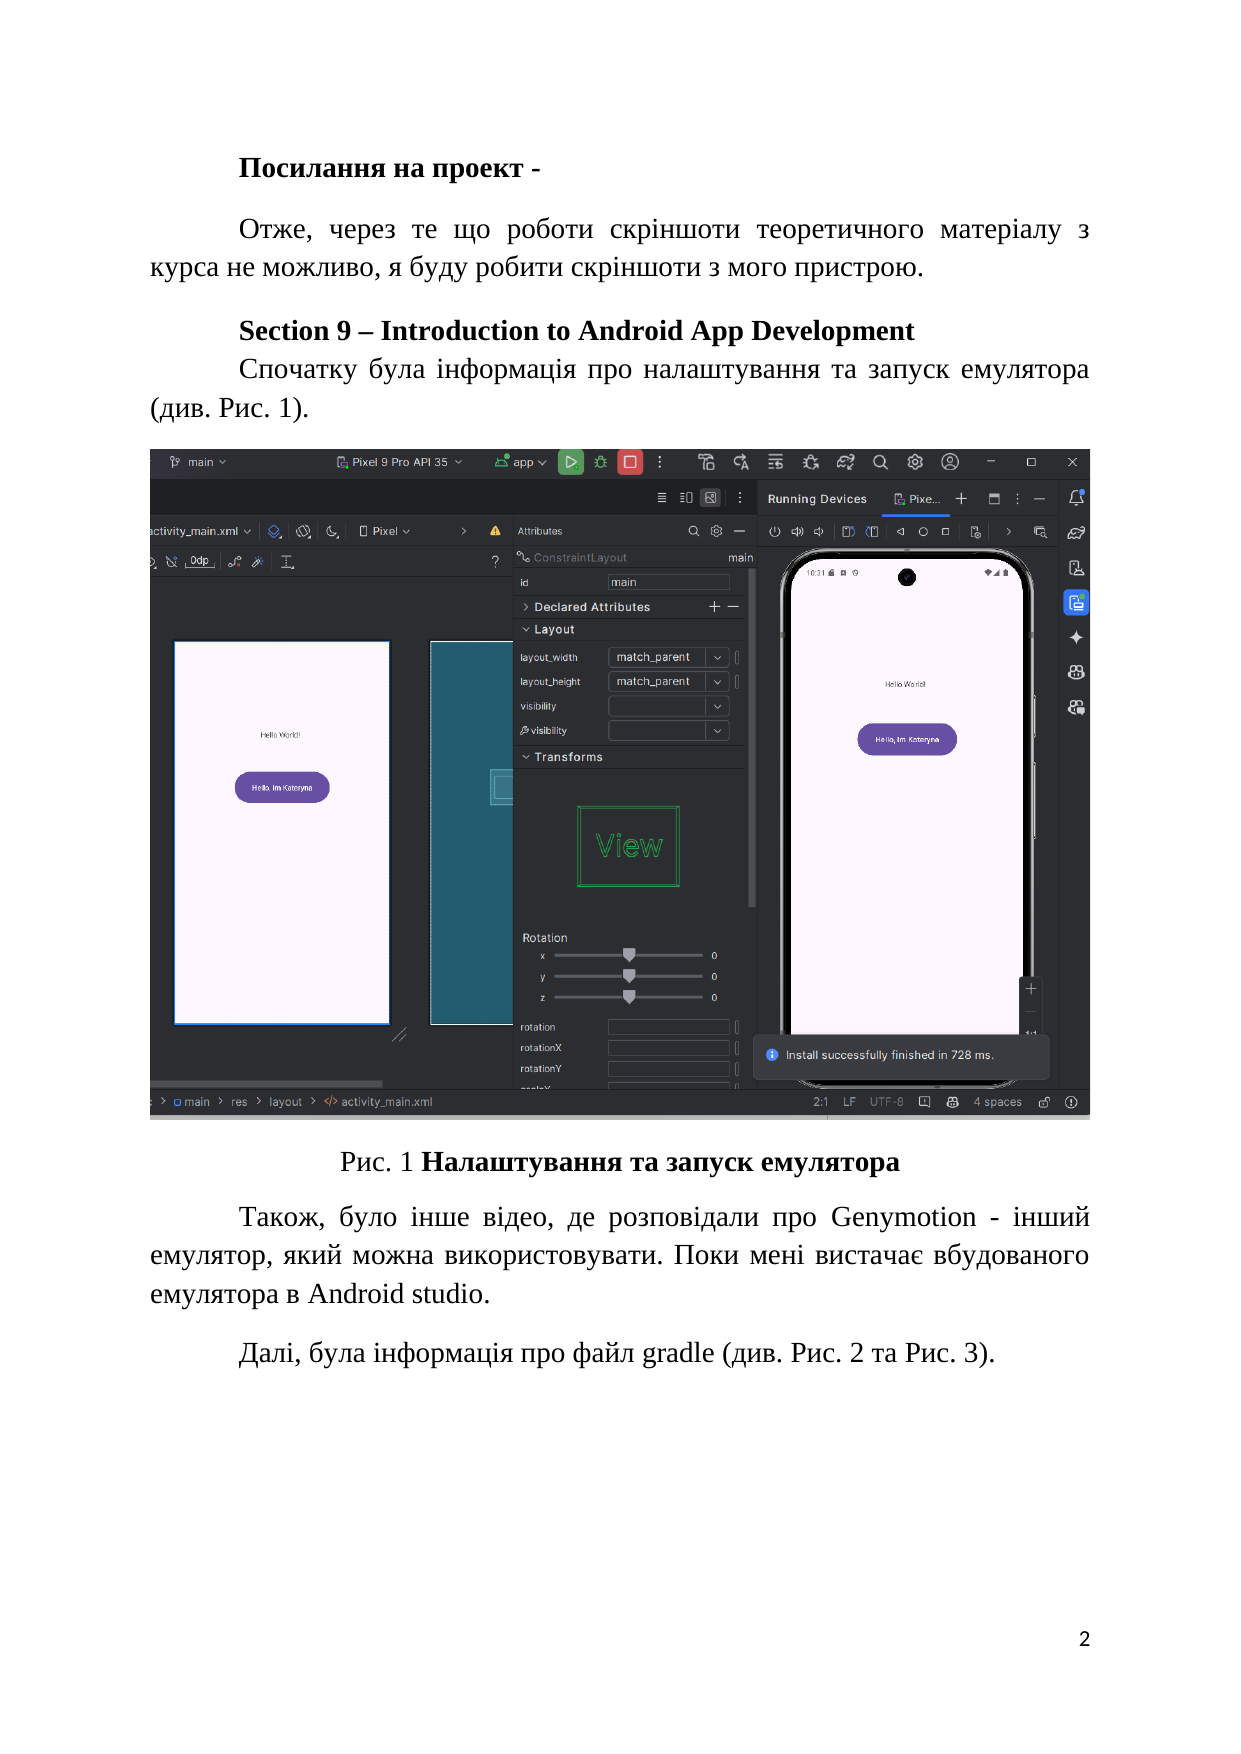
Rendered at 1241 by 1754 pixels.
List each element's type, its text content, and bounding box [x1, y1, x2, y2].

subtitle Section 9 – Introduction to Android App Development [150, 313, 1090, 346]
text Далі, була інформація про файл gradle (див. Рис. 2 та Рис. 3). [150, 1335, 1090, 1369]
text Також, було інше відео, де розповідали про Genymotion - інший емулятор, який можна використовувати. Поки мені вистачає вбудованого емулятора в Android studio. [150, 1199, 1090, 1309]
text Посилання на проект - [150, 150, 1090, 183]
picture [150, 449, 1091, 1120]
text Рис. 1 Налаштування та запуск емулятора [150, 1144, 1090, 1178]
text Отже, через те що роботи скріншоти теоретичного матеріалу з курса не можливо, я буду робити скріншоти з мого пристрою. [150, 211, 1090, 283]
text Спочатку була інформація про налаштування та запуск емулятора (див. Рис. 1). [150, 351, 1090, 423]
